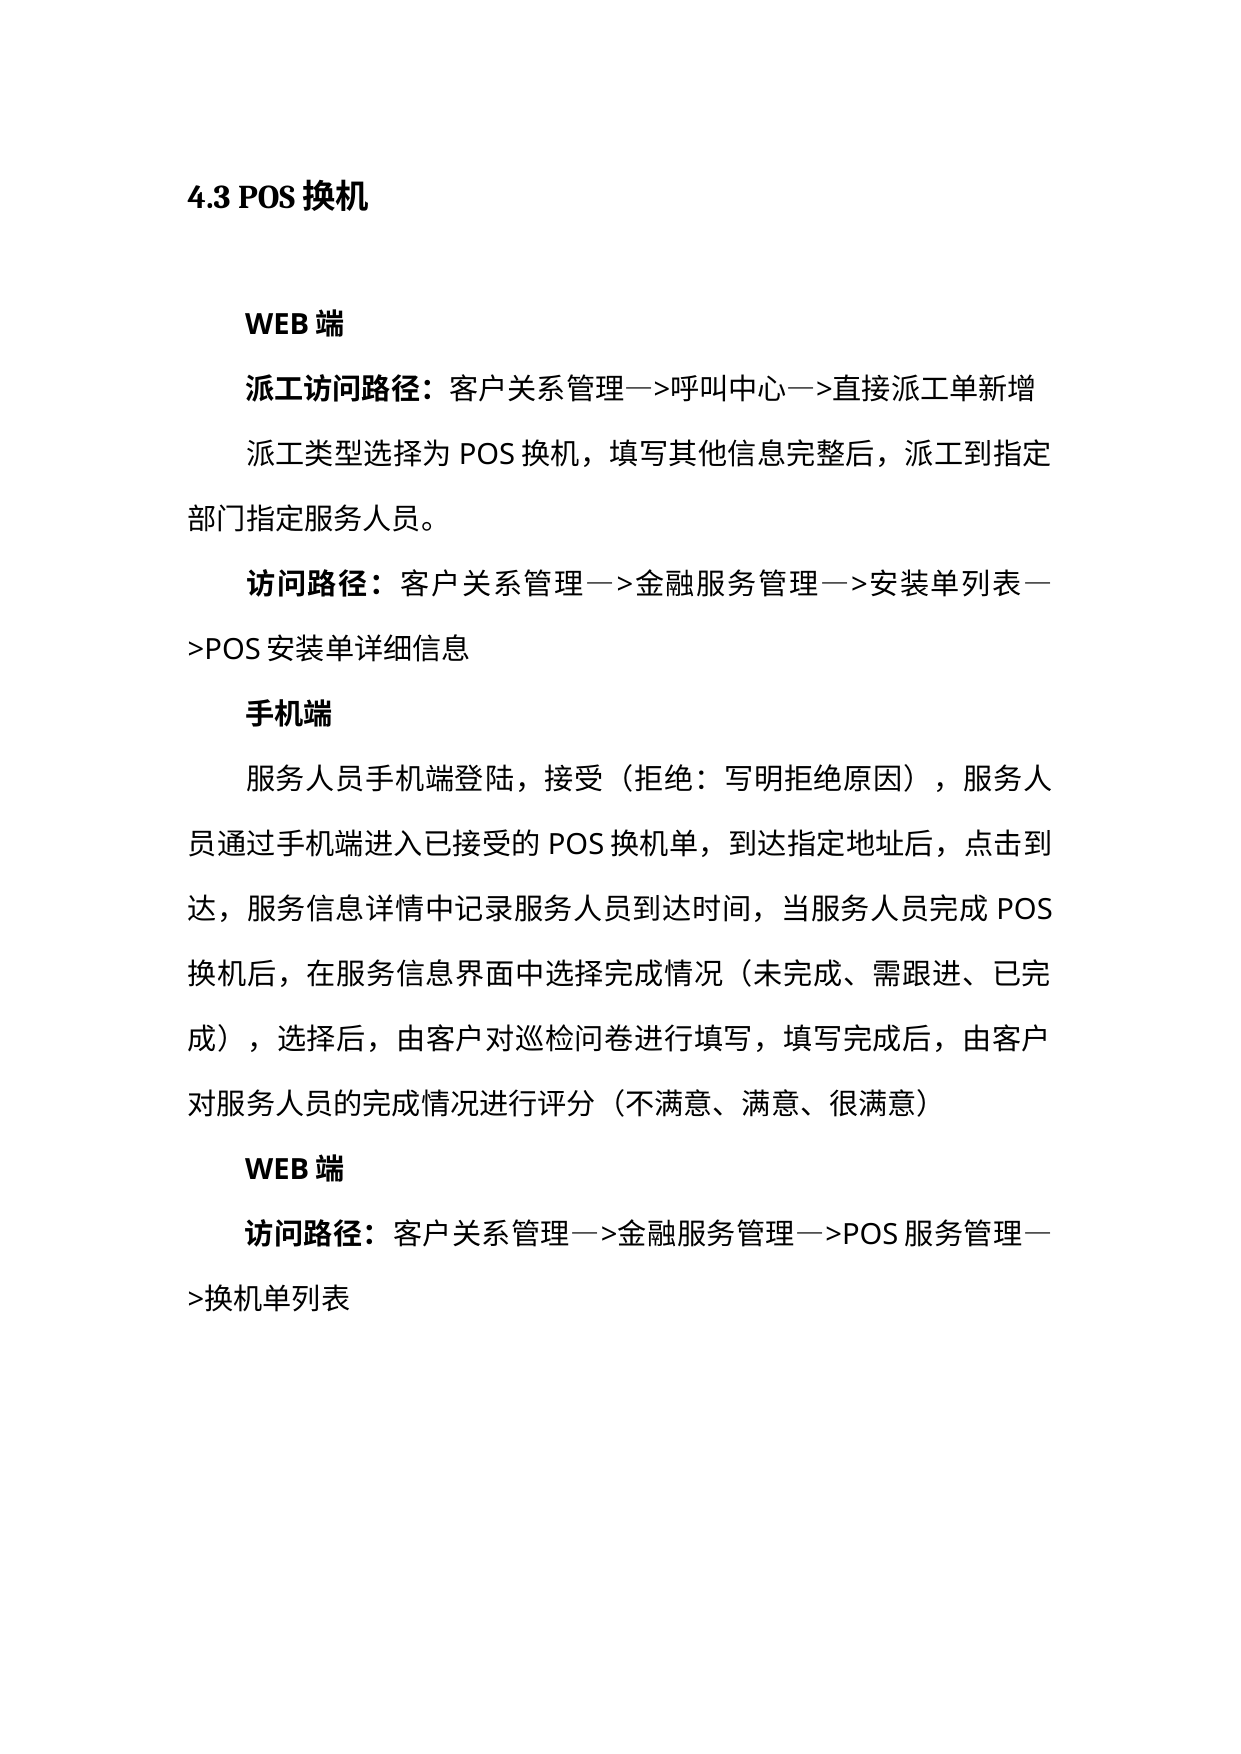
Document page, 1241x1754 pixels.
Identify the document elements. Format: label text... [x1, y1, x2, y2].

text WEB端 [187, 289, 1053, 354]
text WEB端 [187, 1134, 1053, 1199]
text 访问路径：客户关系管理—>金融服务管理—>安装单列表—>POS安装单详细信息 [187, 549, 1053, 679]
text 访问路径：客户关系管理—>金融服务管理—>POS服务管理—>换机单列表 [187, 1199, 1053, 1329]
text 派工类型选择为POS换机，填写其他信息完整后，派工到指定部门指定服务人员。 [187, 419, 1053, 549]
text 服务人员手机端登陆，接受（拒绝：写明拒绝原因），服务人员通过手机端进入已接受的POS换机单，到达指定地址后，点击到达，服务信息详情中记录服务人员到达时间，当服务人员完成POS换机后，在服务信息界面中选择完成情况（未完成、需跟进、已完成），选择后，由客户对巡检问卷进行填写，填写完成后，由客户对服务人员的完成情况进行评分（不满意、满意、很满意） [187, 744, 1053, 1134]
subtitle 4.3 POS换机 [187, 162, 1053, 227]
text 派工访问路径：客户关系管理—>呼叫中心—>直接派工单新增 [187, 354, 1053, 419]
text 手机端 [187, 679, 1053, 744]
